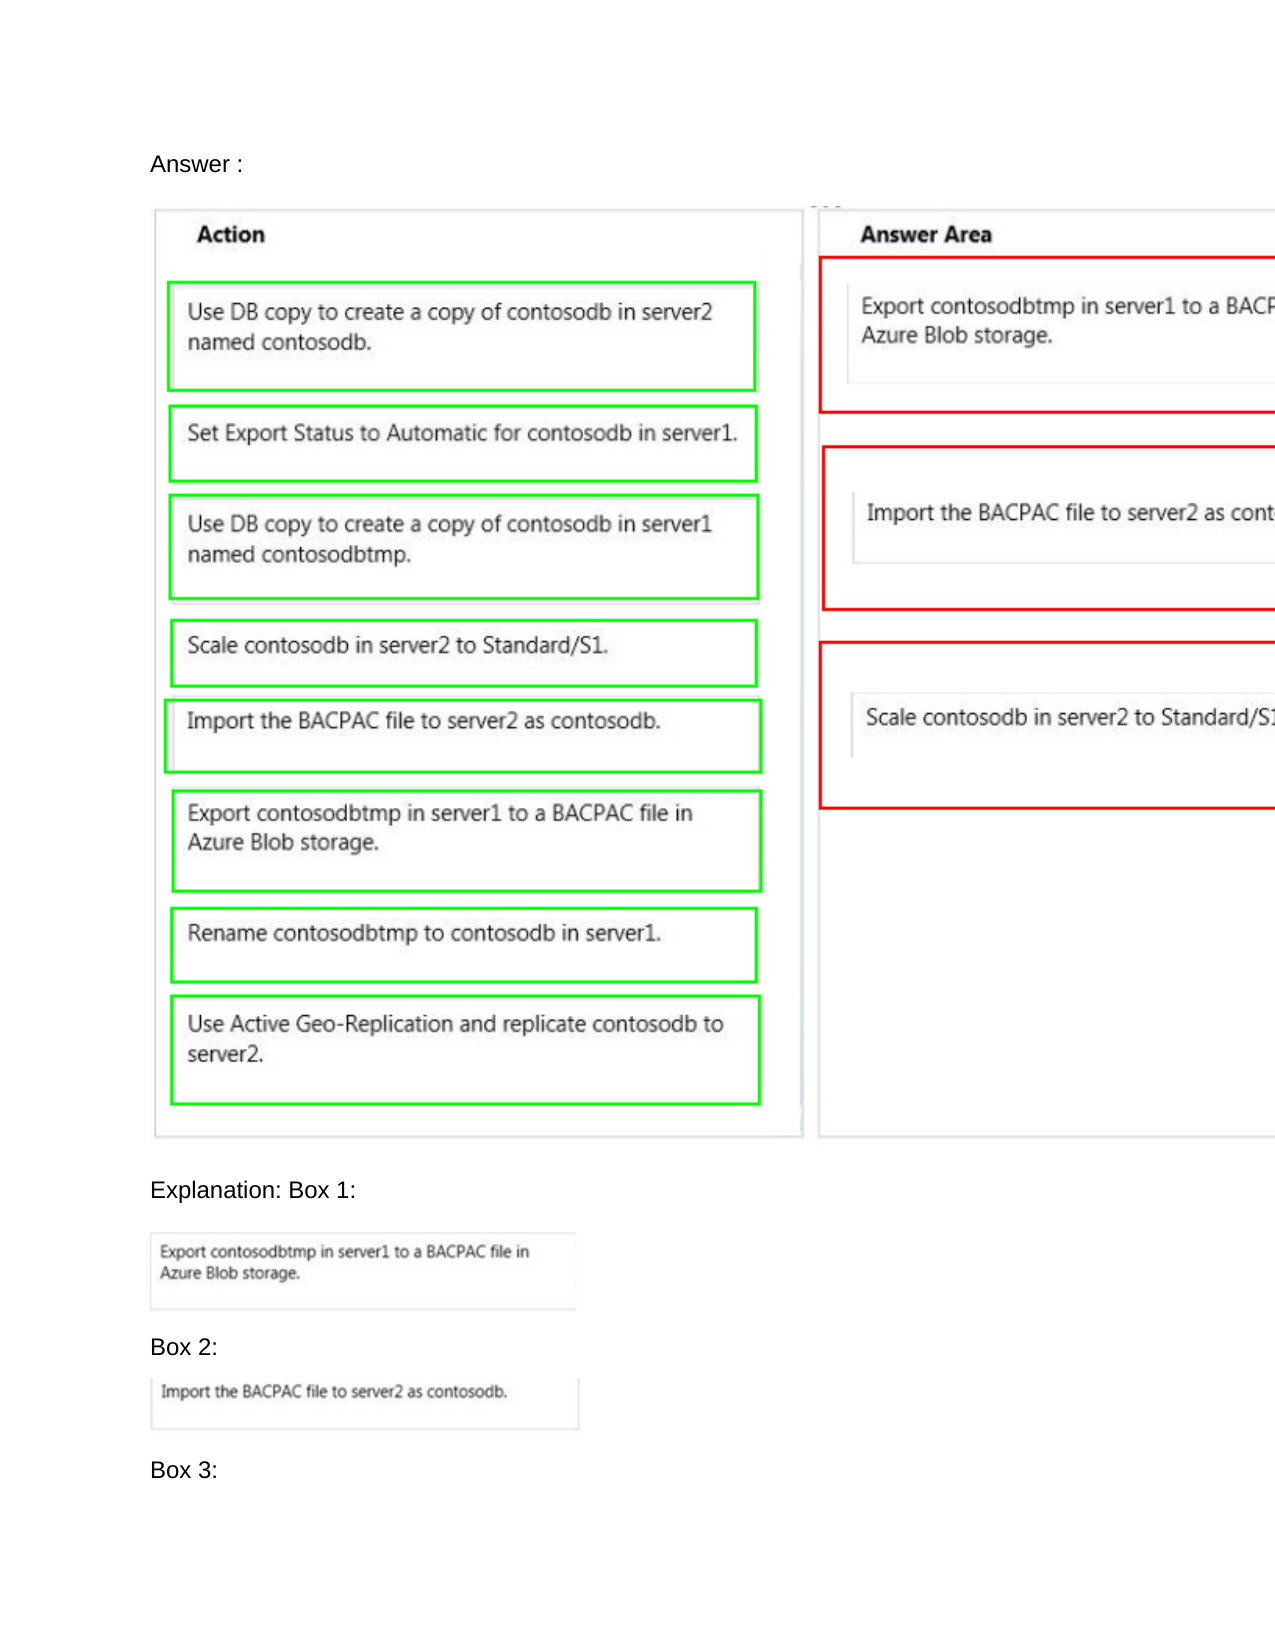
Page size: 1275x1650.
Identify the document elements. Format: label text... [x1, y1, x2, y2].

text Box 3: [150, 1456, 1125, 1483]
picture [150, 1378, 580, 1437]
text Answer : [150, 150, 1125, 178]
text Explanation: Box 1: [150, 1176, 1125, 1203]
picture [150, 206, 1275, 1145]
text Box 2: [150, 1332, 1125, 1360]
picture [150, 1232, 577, 1314]
